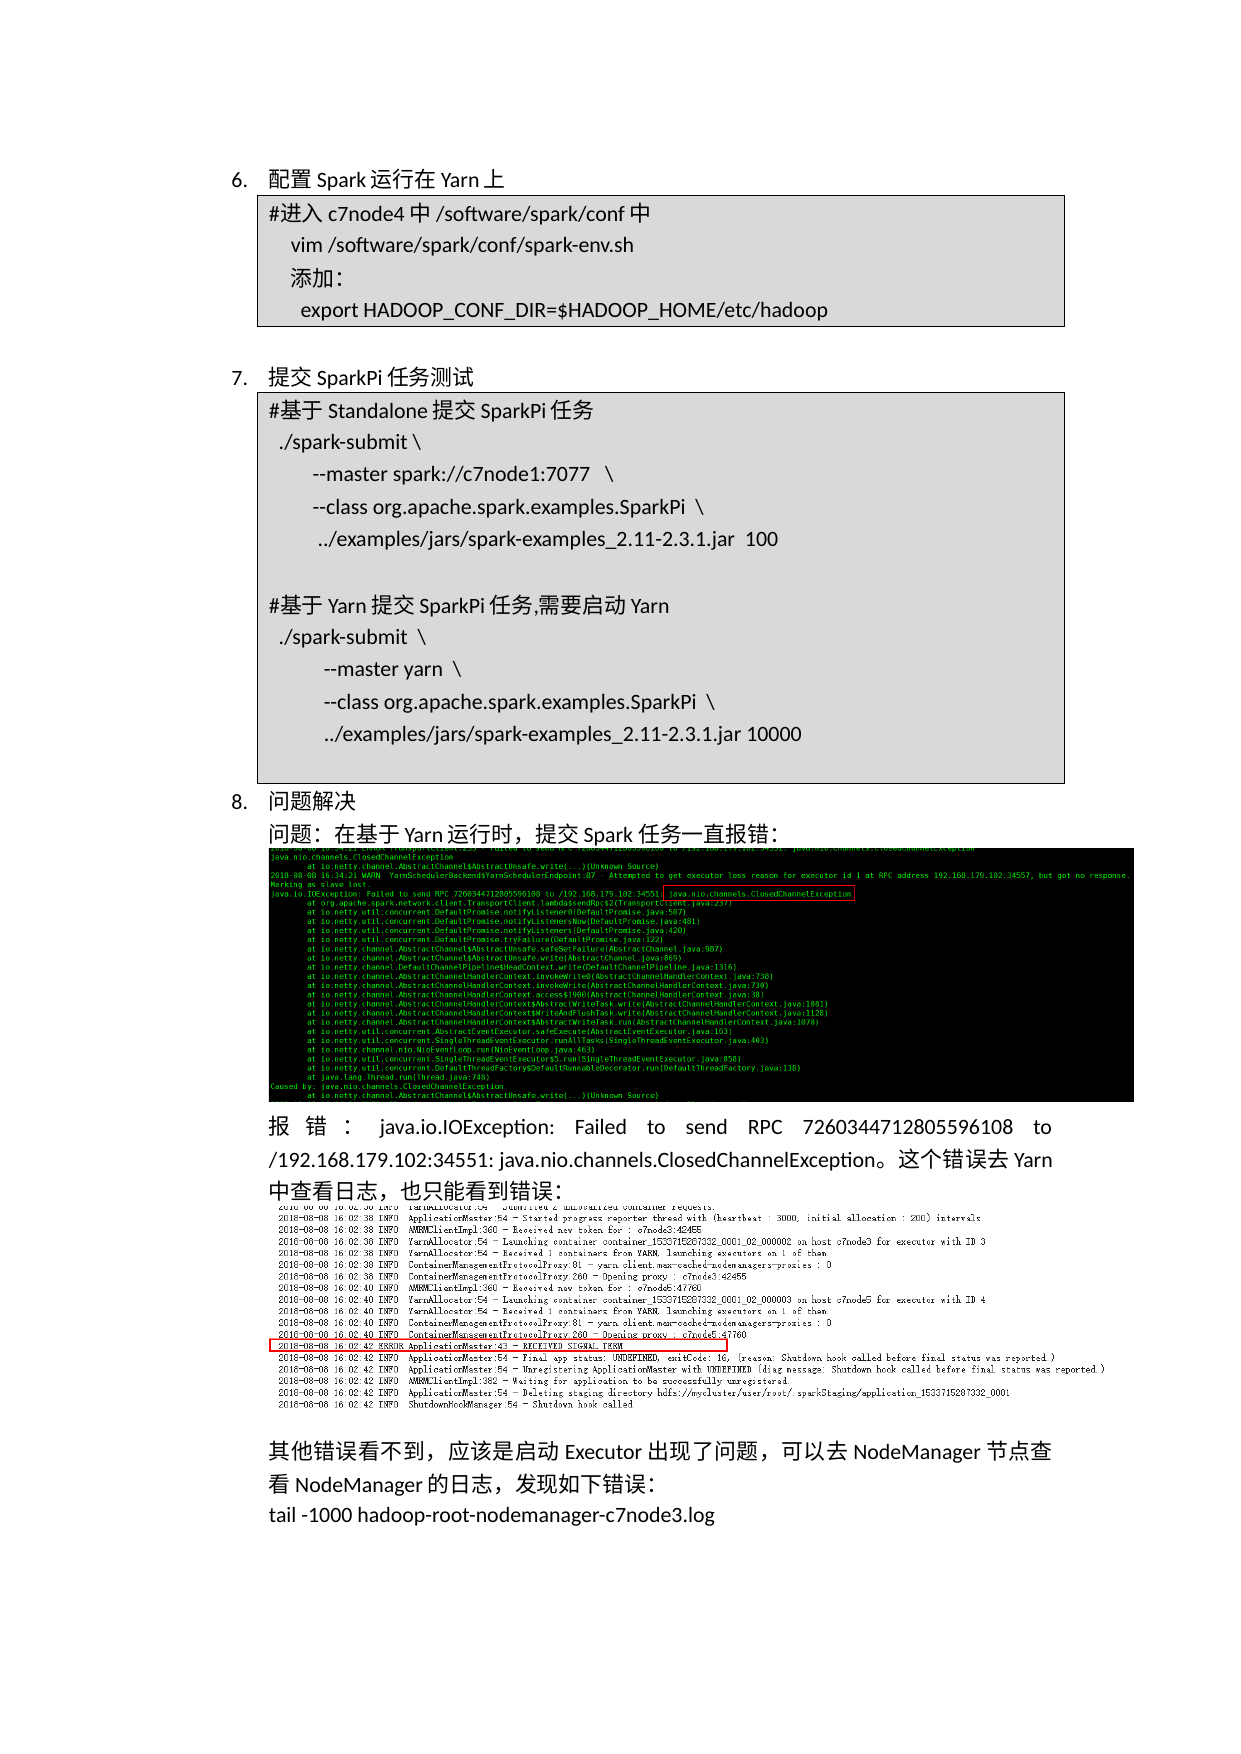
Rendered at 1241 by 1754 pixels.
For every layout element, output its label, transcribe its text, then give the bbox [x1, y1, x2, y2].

picture [268, 848, 1134, 1102]
table_header #进入c7node4中 /software/spark/conf中 vim /software/spark/conf/spark-env.sh 添加： export HADOOP_CONF_DIR=$HADOOP_HOME/etc/hadoop [258, 196, 1064, 326]
list tail -1000 hadoop-root-nodemanager-c7node3.log [269, 1499, 1053, 1531]
table_header #基于Standalone提交SparkPi任务 ./spark-submit \ --master spark://c7node1:7077 \ --class org.apache.spark.examples.SparkPi \ ../examples/jars/spark-examples_2.11-2.3.1.jar 100 #基于Yarn提交SparkPi任务,需要启动Yarn ./spark-submit \ --master yarn \ --class org.apache.spark.examples.SparkPi \ ../examples/jars/spark-examples_2.11-2.3.1.jar 10000 [258, 393, 1064, 783]
picture [268, 1206, 1134, 1417]
list 问题解决 [231, 784, 1053, 816]
list 其他错误看不到，应该是启动Executor出现了问题，可以去NodeManager节点查看NodeManager的日志，发现如下错误： [269, 1434, 1053, 1499]
list 问题：在基于Yarn运行时，提交Spark 任务一直报错： [269, 816, 1053, 848]
list 提交SparkPi任务测试 [231, 359, 1053, 392]
list 报错：java.io.IOException: Failed to send RPC 7260344712805596108 to /192.168.179.102:34551: java.nio.channels.ClosedChannelException。这个错误去Yarn 中查看日志，也只能看到错误： [269, 1109, 1053, 1206]
list 配置Spark运行在Yarn上 [231, 162, 1053, 194]
